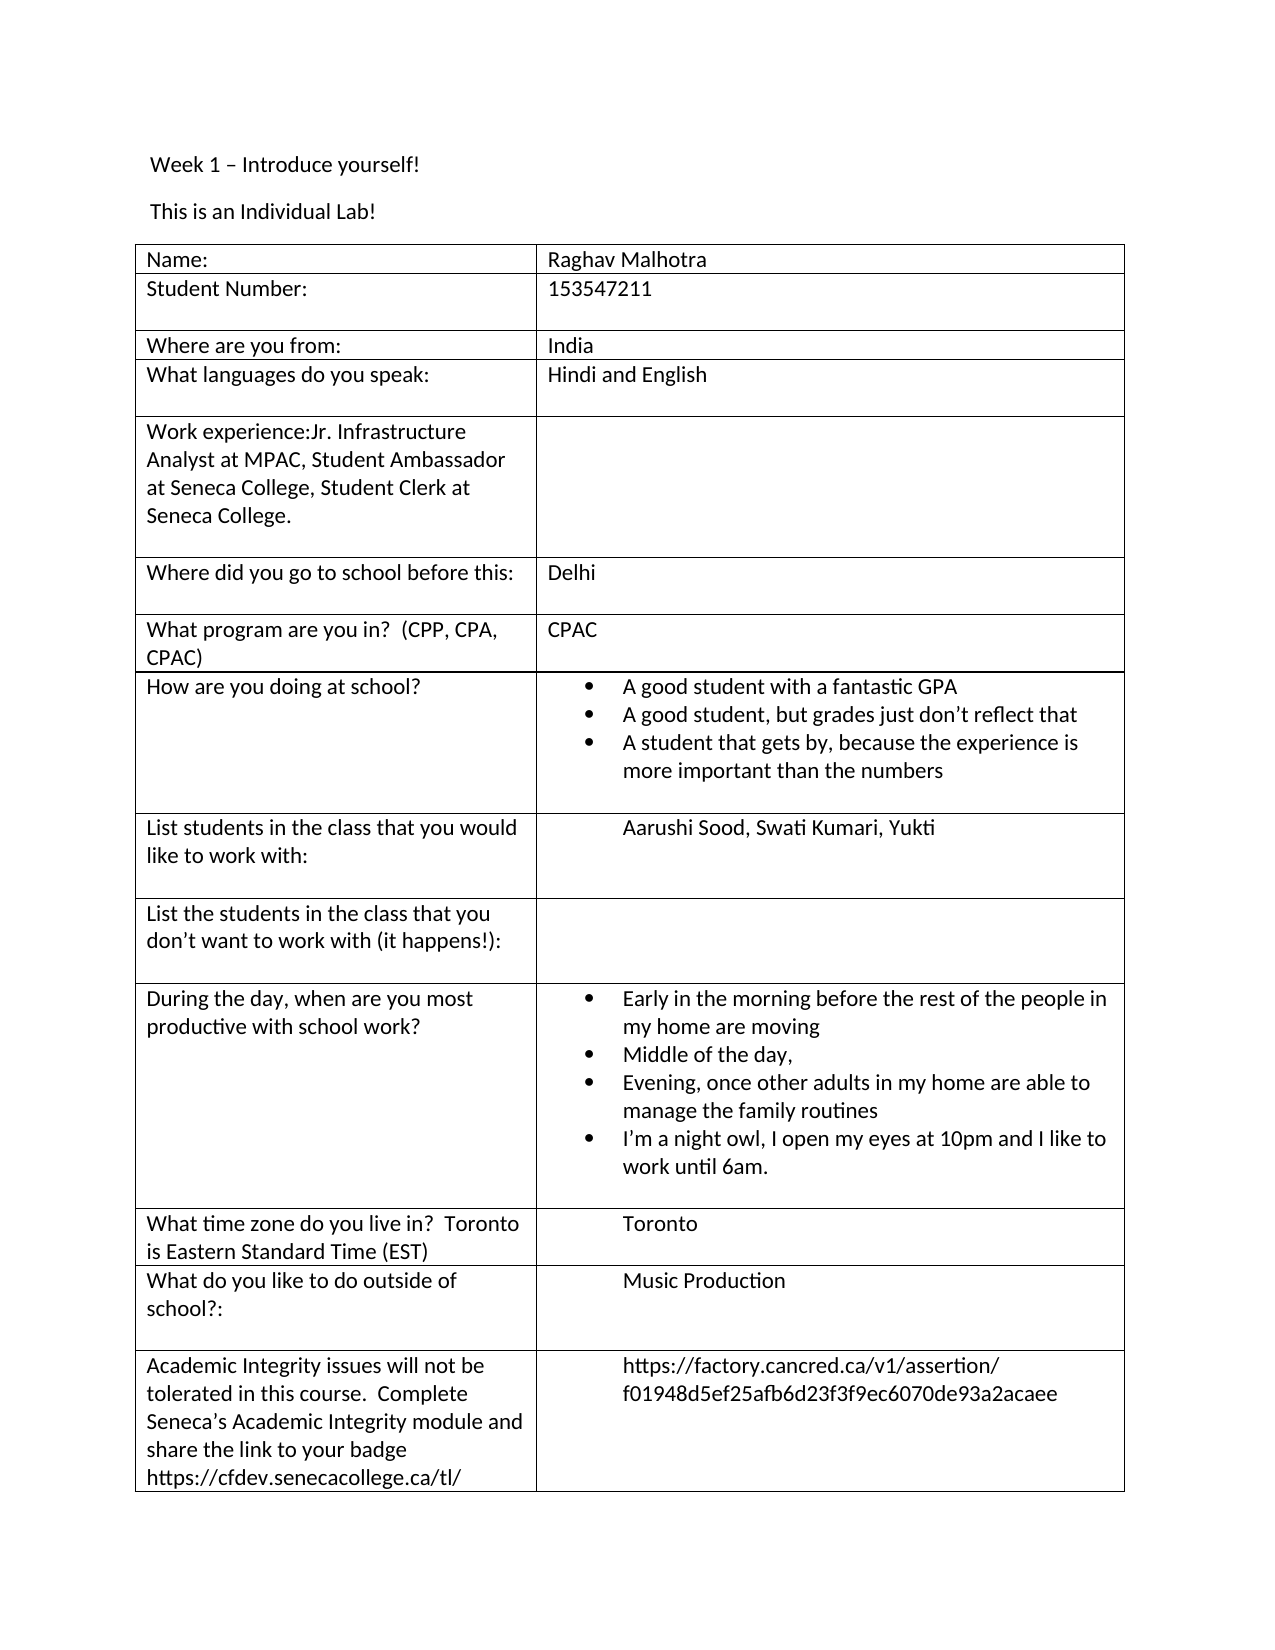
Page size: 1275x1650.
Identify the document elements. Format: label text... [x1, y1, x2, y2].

table_cell How are you doing at school? [136, 673, 536, 812]
table_cell India [537, 331, 1124, 359]
table_header Name: [136, 245, 536, 273]
table_cell Student Number: [136, 274, 536, 330]
table_cell CPAC [537, 615, 1124, 671]
table_cell What languages do you speak: [136, 360, 536, 416]
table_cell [136, 1351, 536, 1491]
table_cell Delhi [537, 558, 1124, 614]
table_cell List students in the class that you would like to work with: [136, 814, 536, 898]
text Week 1 – Introduce yourself! [150, 150, 1125, 178]
table_cell [537, 417, 1124, 557]
table_cell Where are you from: [136, 331, 536, 359]
table_cell Hindi and English [537, 360, 1124, 416]
table_cell What do you like to do outside of school?: [136, 1266, 536, 1350]
table_cell List the students in the class that you don’t want to work with (it happens!): [136, 899, 536, 983]
table_cell What time zone do you live in? Toronto is Eastern Standard Time (EST) [136, 1209, 536, 1265]
table_cell During the day, when are you most productive with school work? [136, 984, 536, 1208]
table_cell Music Production [537, 1266, 1124, 1350]
text This is an Individual Lab! [150, 197, 1125, 225]
table_cell Early in the morning before the rest of the people in my home are moving Middle of the day, Evening, once other adults in my home are able to manage the family routines I’m a night owl, I open my eyes at 10pm and I like to work until 6am. [537, 984, 1124, 1208]
table_cell Toronto [537, 1209, 1124, 1265]
table_cell 153547211 [537, 274, 1124, 330]
table_cell Where did you go to school before this: [136, 558, 536, 614]
table_cell Work experience:Jr. Infrastructure Analyst at MPAC, Student Ambassador at Seneca College, Student Clerk at Seneca College. [136, 417, 536, 557]
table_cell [537, 1351, 1124, 1491]
table_cell A good student with a fantastic GPA A good student, but grades just don’t reflect that A student that gets by, because the experience is more important than the numbers [537, 673, 1124, 812]
table_cell [537, 899, 1124, 983]
table_cell What program are you in? (CPP, CPA, CPAC) [136, 615, 536, 671]
table_header Raghav Malhotra [537, 245, 1124, 273]
table_cell Aarushi Sood, Swati Kumari, Yukti [537, 814, 1124, 898]
